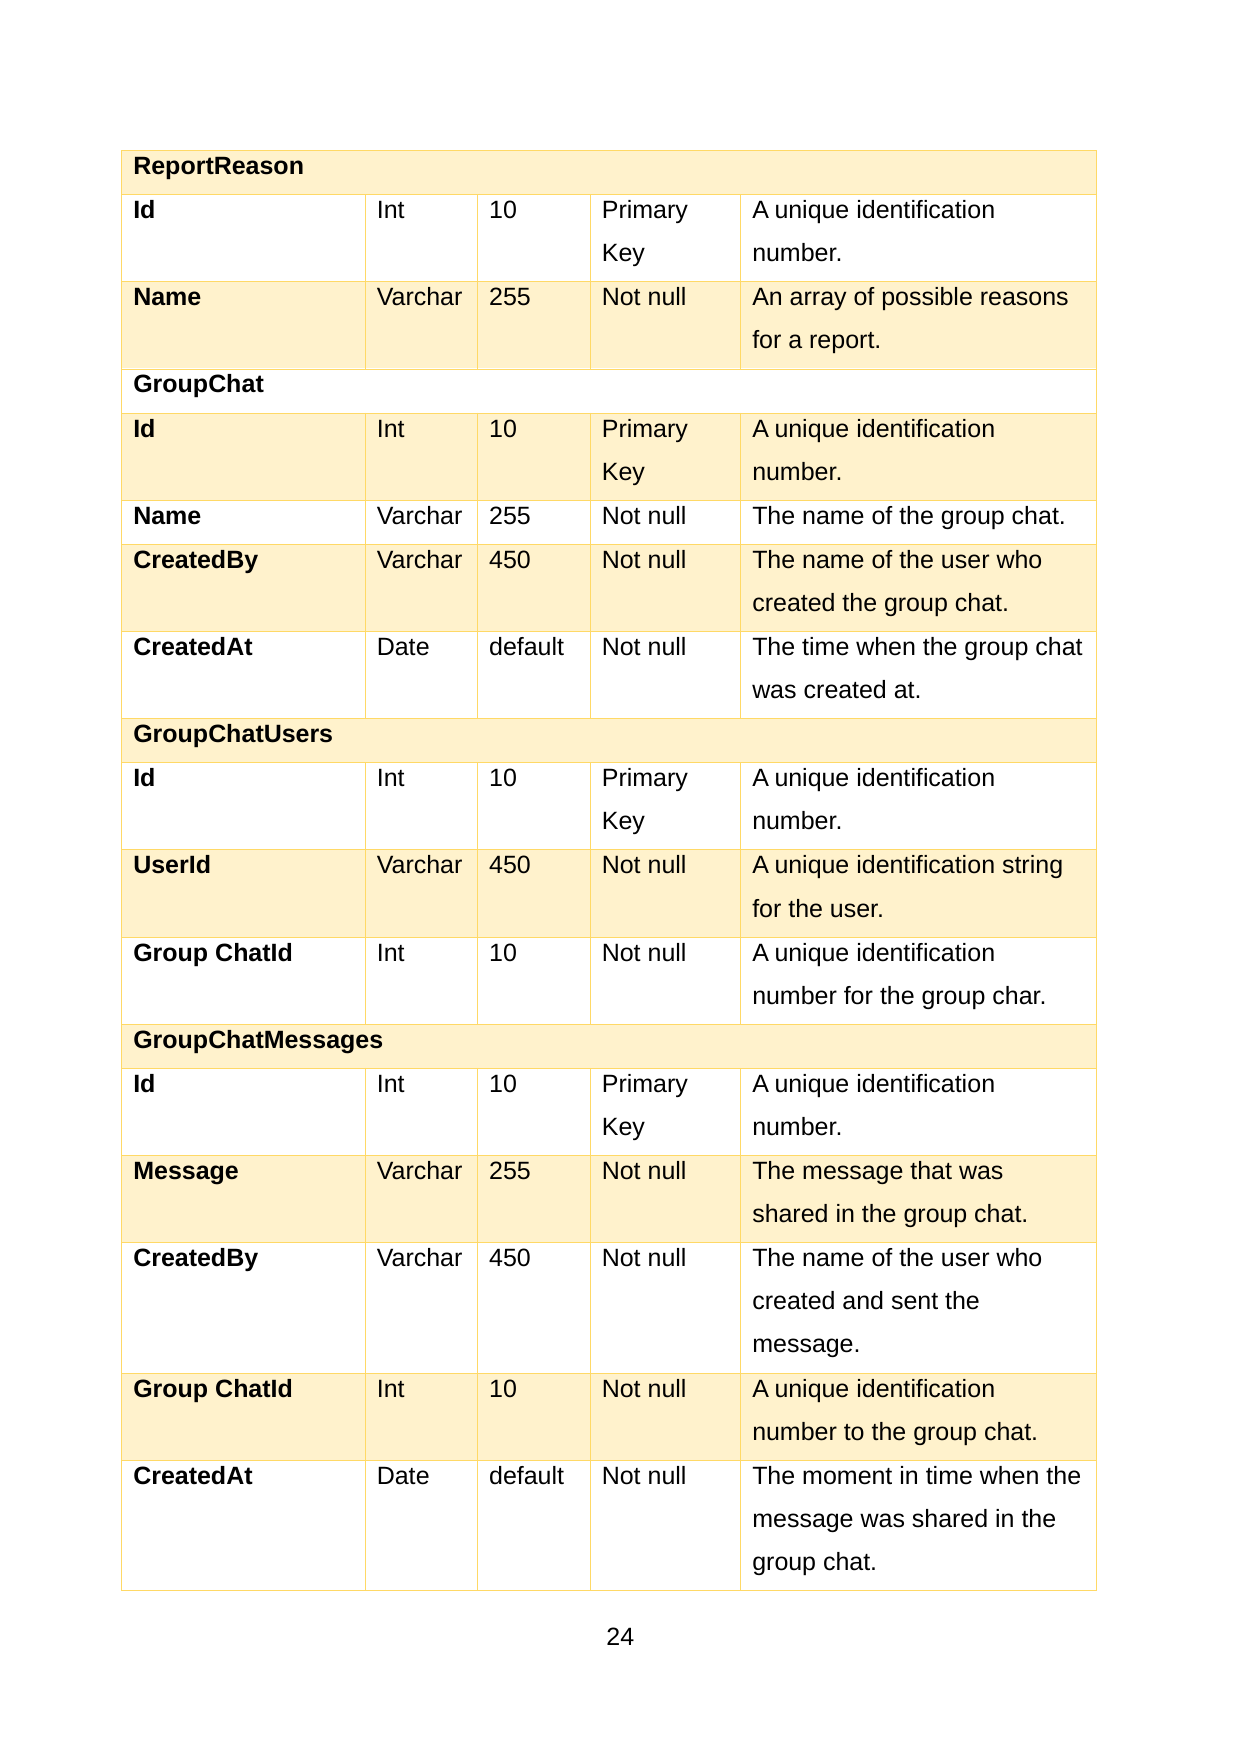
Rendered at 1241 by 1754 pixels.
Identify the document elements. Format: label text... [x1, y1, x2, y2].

table_cell Not null [591, 1374, 740, 1460]
table_cell A unique identification number. [741, 195, 1096, 281]
table_cell Group ChatId [122, 938, 365, 1024]
table_cell CreatedBy [122, 1243, 365, 1372]
table_cell Name [122, 282, 365, 368]
table_cell The name of the group chat. [741, 501, 1096, 544]
table_cell Date [366, 1461, 477, 1590]
table_cell Primary Key [591, 763, 740, 849]
table_cell Group ChatId [122, 1374, 365, 1460]
table_cell Varchar [366, 1156, 477, 1242]
table_cell Primary Key [591, 1069, 740, 1155]
table_cell Id [122, 414, 365, 500]
table_cell GroupChat [122, 370, 1096, 412]
table_cell The moment in time when the message was shared in the group chat. [741, 1461, 1096, 1590]
table_cell GroupChatUsers [122, 719, 1096, 762]
table_cell The name of the user who created and sent the message. [741, 1243, 1096, 1372]
table_cell Not null [591, 282, 740, 368]
table_cell ReportReason [122, 151, 1096, 194]
table_cell 255 [478, 282, 590, 368]
table_cell Message [122, 1156, 365, 1242]
table_cell 10 [478, 1069, 590, 1155]
table_cell 10 [478, 1374, 590, 1460]
table_cell Varchar [366, 545, 477, 631]
table_cell Not null [591, 632, 740, 718]
table_cell 10 [478, 938, 590, 1024]
table_cell 10 [478, 414, 590, 500]
table_cell Int [366, 763, 477, 849]
table_cell 255 [478, 501, 590, 544]
table_cell Not null [591, 938, 740, 1024]
table_cell 10 [478, 763, 590, 849]
table_cell default [478, 632, 590, 718]
table_cell 450 [478, 545, 590, 631]
table_cell Primary Key [591, 414, 740, 500]
table_cell A unique identification number for the group char. [741, 938, 1096, 1024]
table_cell A unique identification number. [741, 763, 1096, 849]
table_cell Varchar [366, 1243, 477, 1372]
table_cell The name of the user who created the group chat. [741, 545, 1096, 631]
table_cell Not null [591, 1156, 740, 1242]
table_cell 450 [478, 1243, 590, 1372]
table_cell Not null [591, 850, 740, 937]
table_cell Not null [591, 545, 740, 631]
table_cell The time when the group chat was created at. [741, 632, 1096, 718]
table_cell An array of possible reasons for a report. [741, 282, 1096, 368]
table_cell Not null [591, 1461, 740, 1590]
table_cell A unique identification string for the user. [741, 850, 1096, 937]
table_cell A unique identification number. [741, 1069, 1096, 1155]
table_cell Int [366, 1069, 477, 1155]
table_cell 450 [478, 850, 590, 937]
table_cell Not null [591, 501, 740, 544]
table_cell Varchar [366, 850, 477, 937]
table_cell Primary Key [591, 195, 740, 281]
table_cell Varchar [366, 282, 477, 368]
table_cell Varchar [366, 501, 477, 544]
table_cell Id [122, 763, 365, 849]
table_cell A unique identification number. [741, 414, 1096, 500]
table_cell Name [122, 501, 365, 544]
table_cell Int [366, 414, 477, 500]
table_cell GroupChatMessages [122, 1025, 1096, 1068]
table_cell Not null [591, 1243, 740, 1372]
table_cell Id [122, 1069, 365, 1155]
table_cell CreatedAt [122, 1461, 365, 1590]
table_cell 255 [478, 1156, 590, 1242]
table_cell Int [366, 938, 477, 1024]
table_cell A unique identification number to the group chat. [741, 1374, 1096, 1460]
table_cell Int [366, 1374, 477, 1460]
table_cell CreatedBy [122, 545, 365, 631]
table_cell The message that was shared in the group chat. [741, 1156, 1096, 1242]
table_cell CreatedAt [122, 632, 365, 718]
table_cell Int [366, 195, 477, 281]
table_cell 10 [478, 195, 590, 281]
table_cell Date [366, 632, 477, 718]
table_cell default [478, 1461, 590, 1590]
table_cell UserId [122, 850, 365, 937]
table_cell Id [122, 195, 365, 281]
